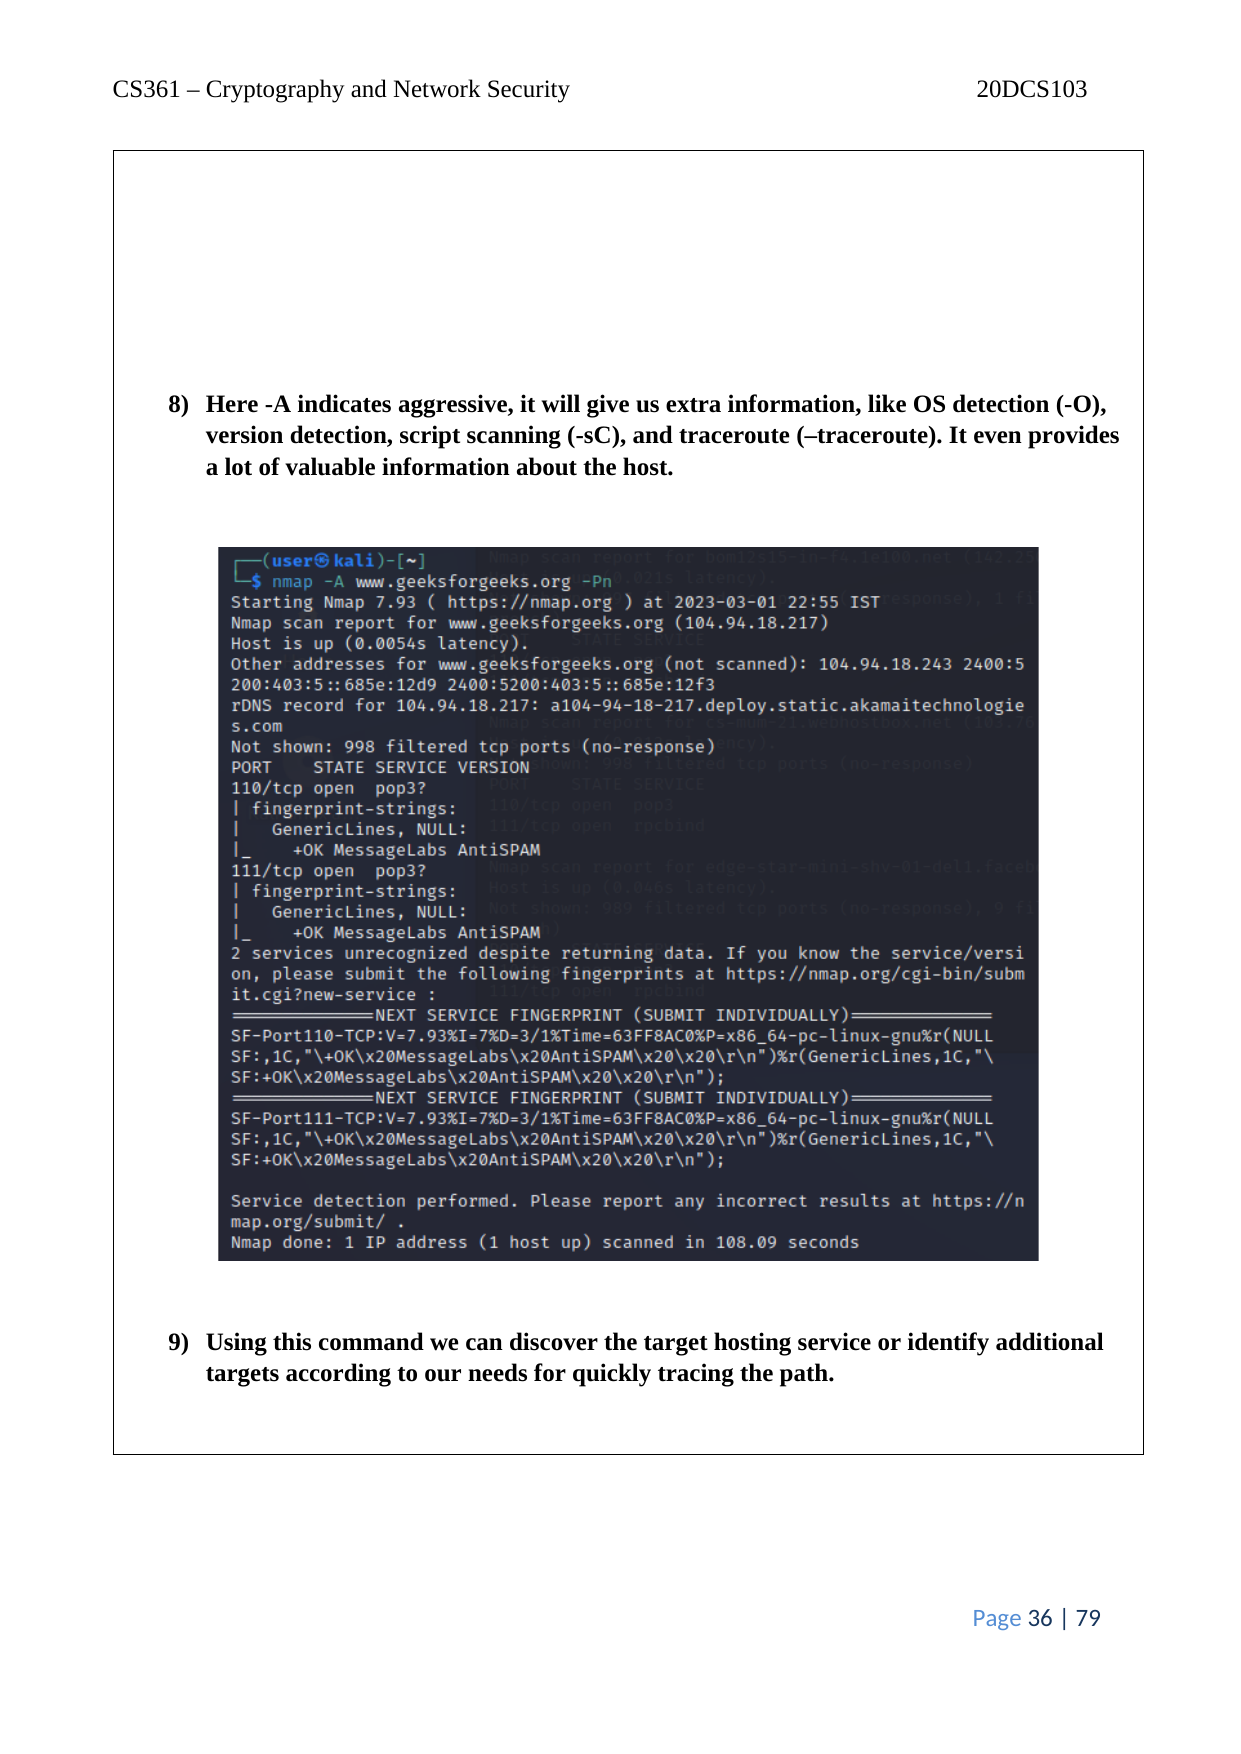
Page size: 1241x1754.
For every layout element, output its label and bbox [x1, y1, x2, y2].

picture [218, 547, 1039, 1261]
table_cell [114, 151, 1143, 1453]
